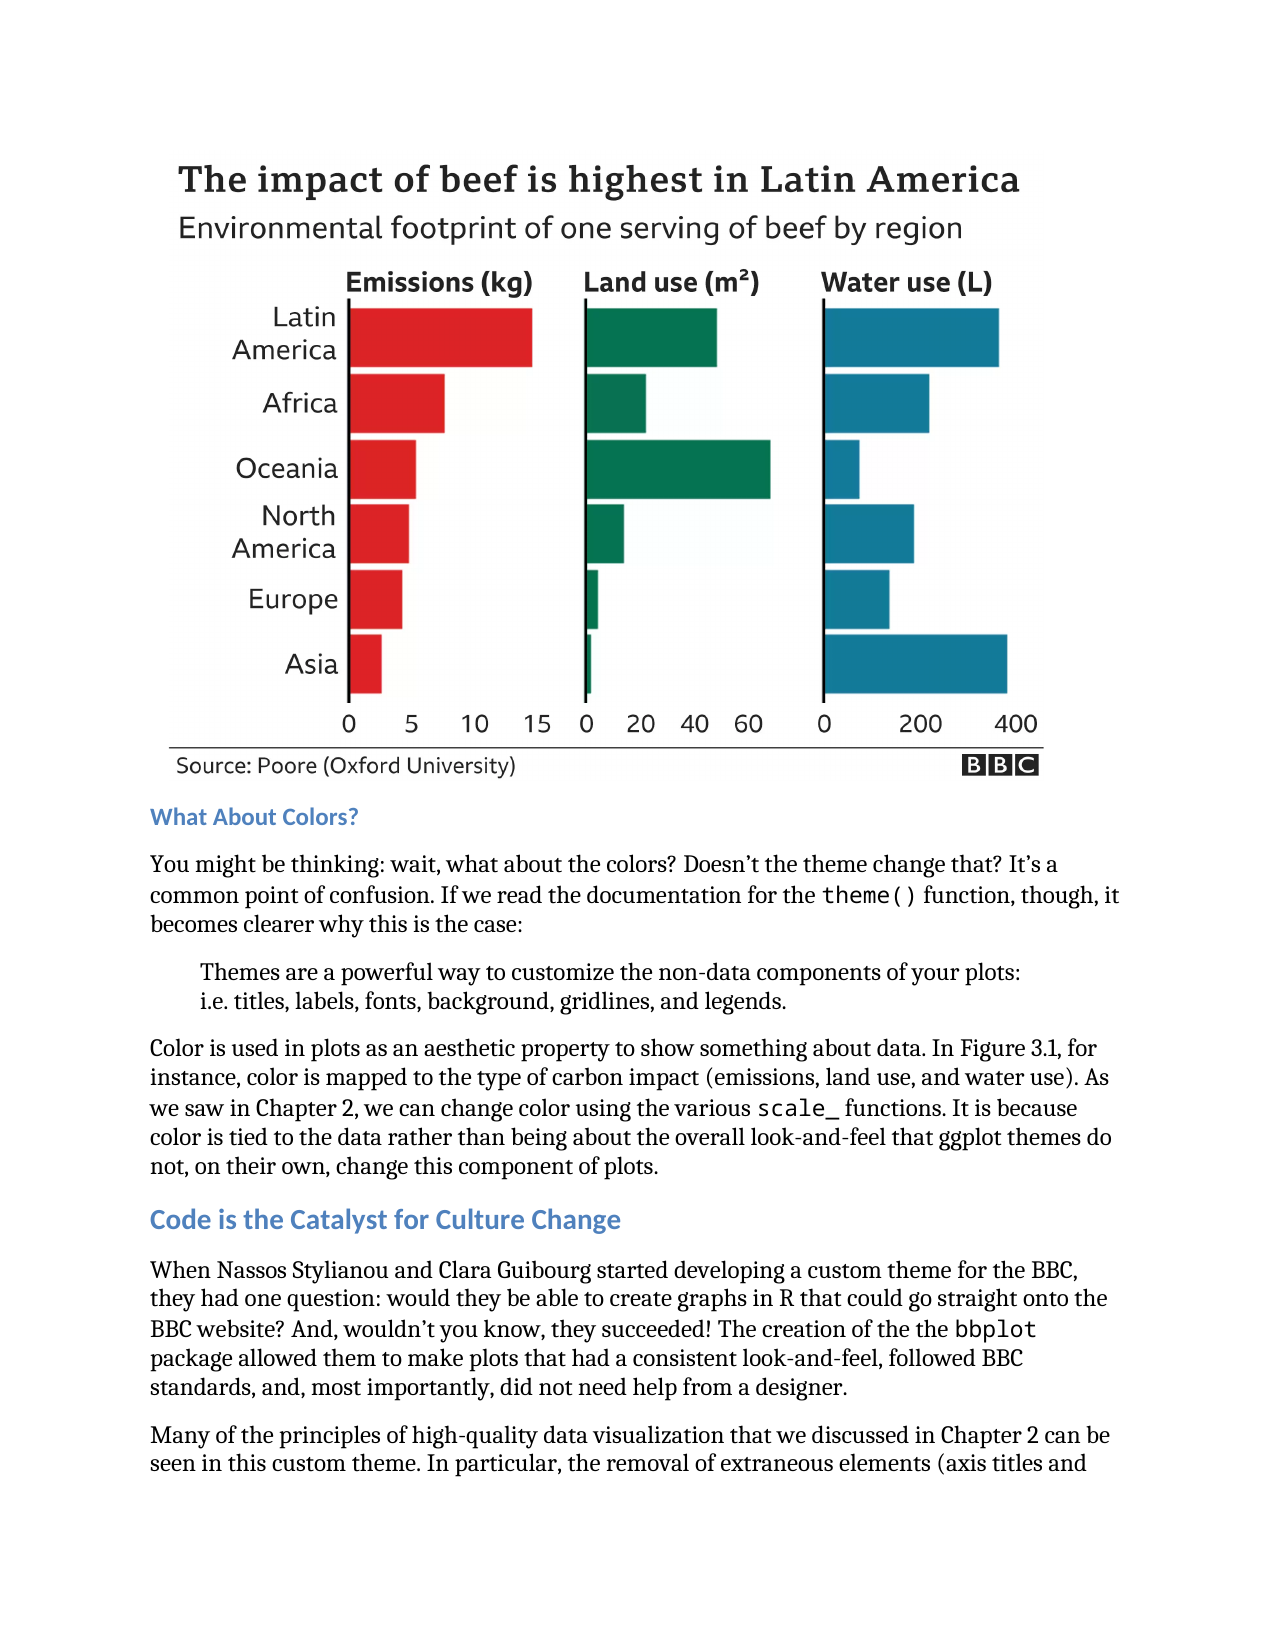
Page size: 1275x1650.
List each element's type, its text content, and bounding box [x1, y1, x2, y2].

subtitle Code is the Catalyst for Culture Change [150, 1201, 1125, 1237]
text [150, 1421, 1125, 1478]
text When Nassos Stylianou and Clara Guibourg started developing a custom theme for the BBC, they had one question: would they be able to create graphs in R that could go straight onto the BBC website? And, wouldn’t you know, they succeeded! The creation of the the bbplot package allowed them to make plots that had a consistent look-and-feel, followed BBC standards, and, most importantly, did not need help from a designer. [150, 1256, 1125, 1402]
text Color is used in plots as an aesthetic property to show something about data. In Figure 3.1, for instance, color is mapped to the type of carbon impact (emissions, land use, and water use). As we saw in Chapter 2, we can change color using the various scale_ functions. It is because color is tied to the data rather than being about the overall look-and-feel that ggplot themes do not, on their own, change this component of plots. [150, 1034, 1125, 1180]
picture [168, 150, 1044, 781]
subtitle What About Colors? [150, 801, 1125, 832]
text You might be thinking: wait, what about the colors? Doesn’t the theme change that? It’s a common point of confusion. If we read the documentation for the theme() function, though, it becomes clearer why this is the case: [150, 850, 1125, 939]
text Themes are a powerful way to customize the non-data components of your plots: i.e. titles, labels, fonts, background, gridlines, and legends. [200, 958, 1075, 1015]
